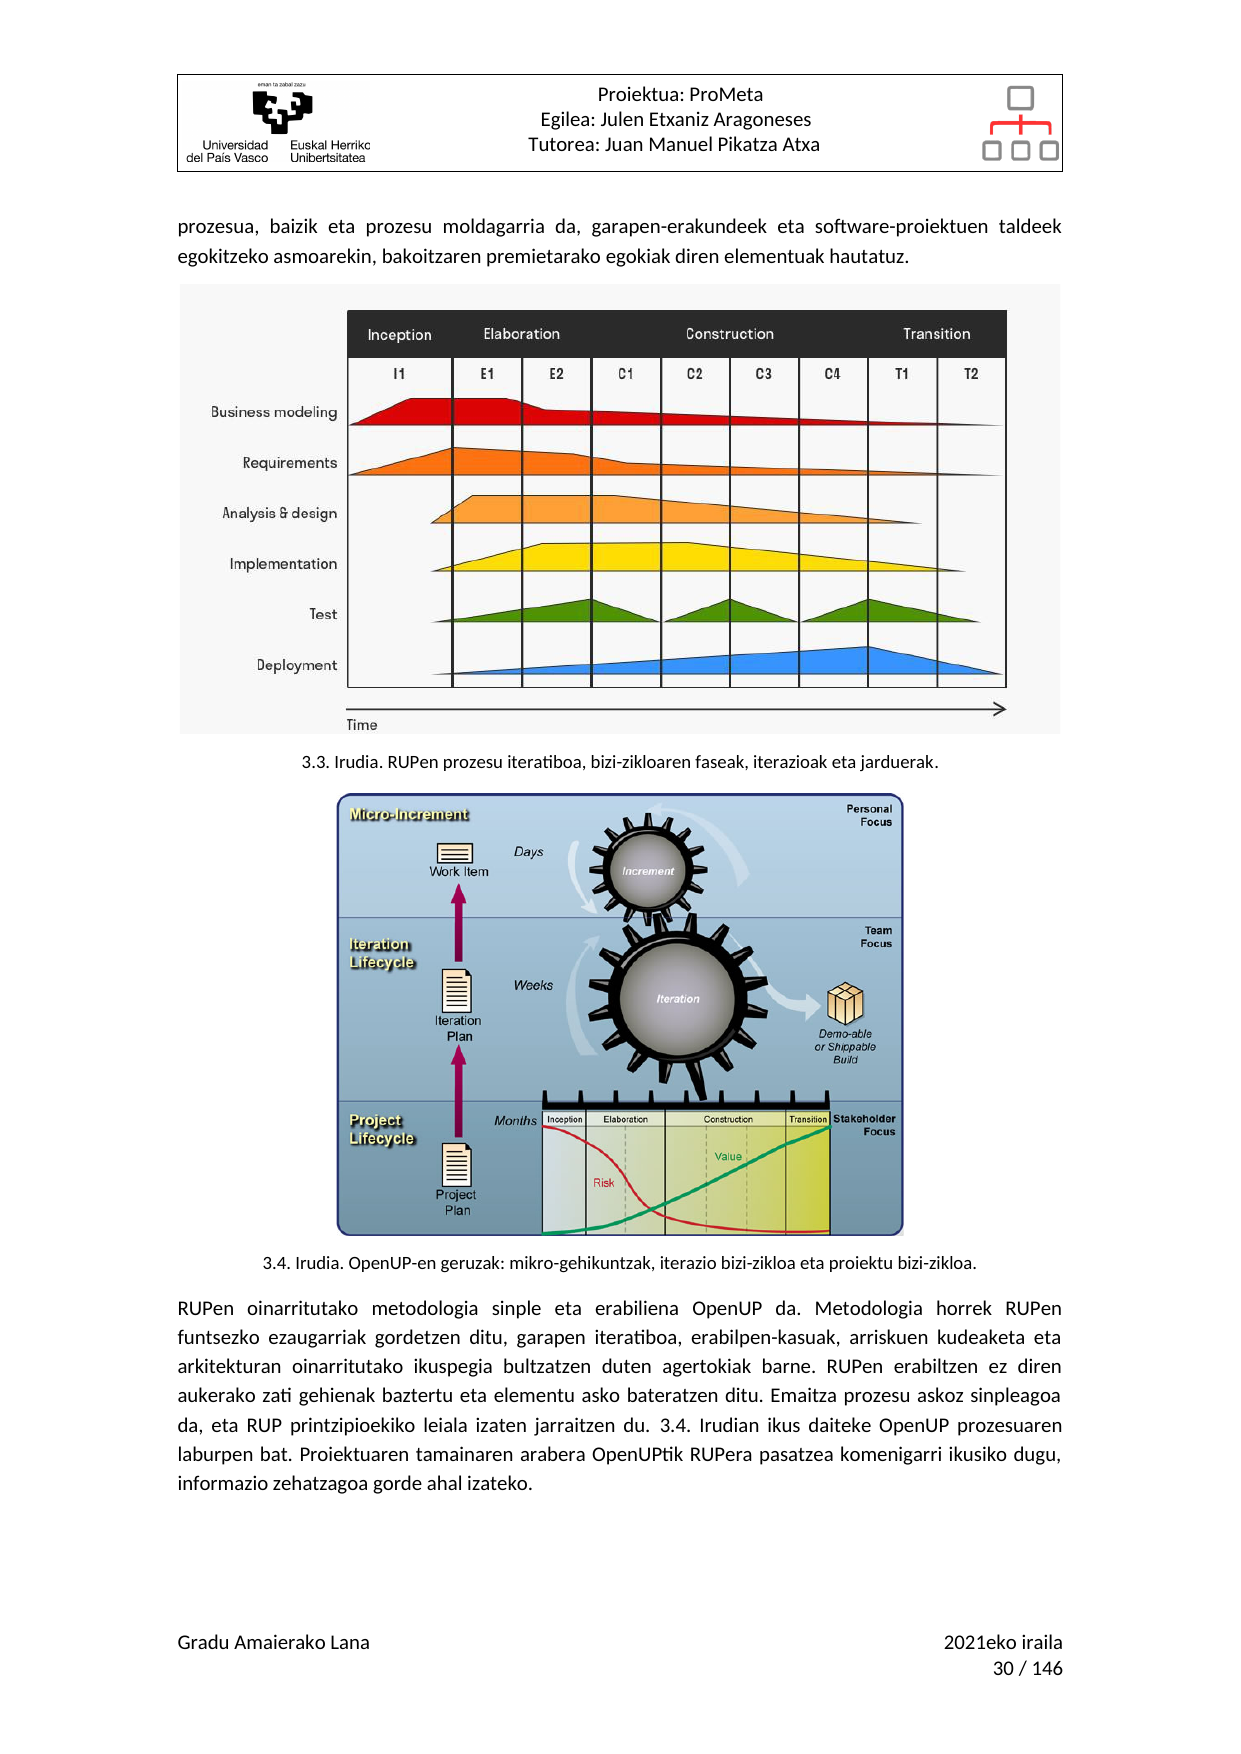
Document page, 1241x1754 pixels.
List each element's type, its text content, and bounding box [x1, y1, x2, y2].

picture [978, 80, 1060, 162]
picture [336, 793, 904, 1236]
picture [182, 81, 370, 162]
picture [179, 284, 1061, 734]
